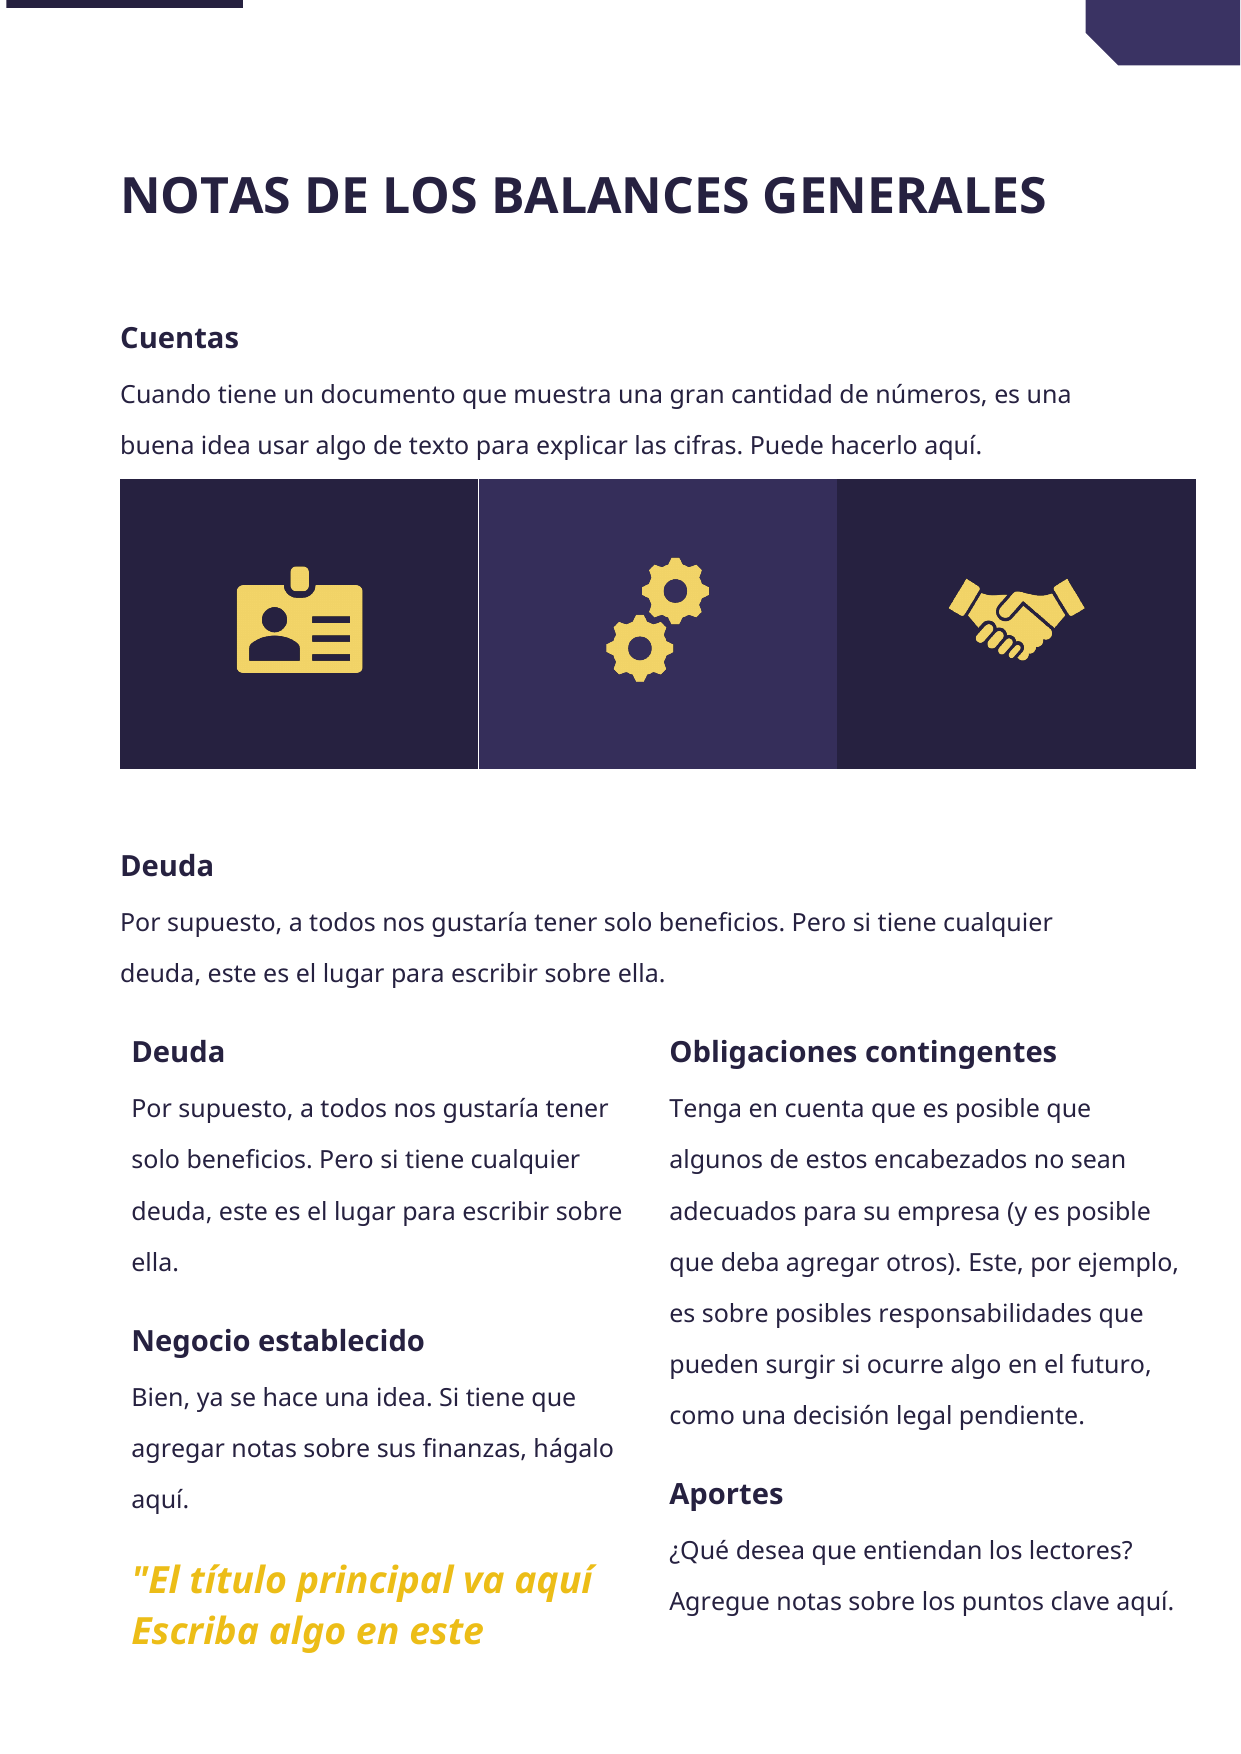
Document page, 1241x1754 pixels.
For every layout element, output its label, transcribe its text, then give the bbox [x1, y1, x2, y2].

picture [224, 544, 375, 695]
picture [941, 544, 1092, 695]
table_header [658, 1007, 1196, 1679]
table_header [479, 479, 837, 769]
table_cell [120, 1530, 658, 1679]
table_header [837, 479, 1196, 769]
table_header [120, 1007, 658, 1530]
subtitle NOTAS DE LOS BALANCES GENERALES [120, 160, 1120, 228]
picture [582, 544, 733, 695]
table_header [120, 479, 478, 769]
